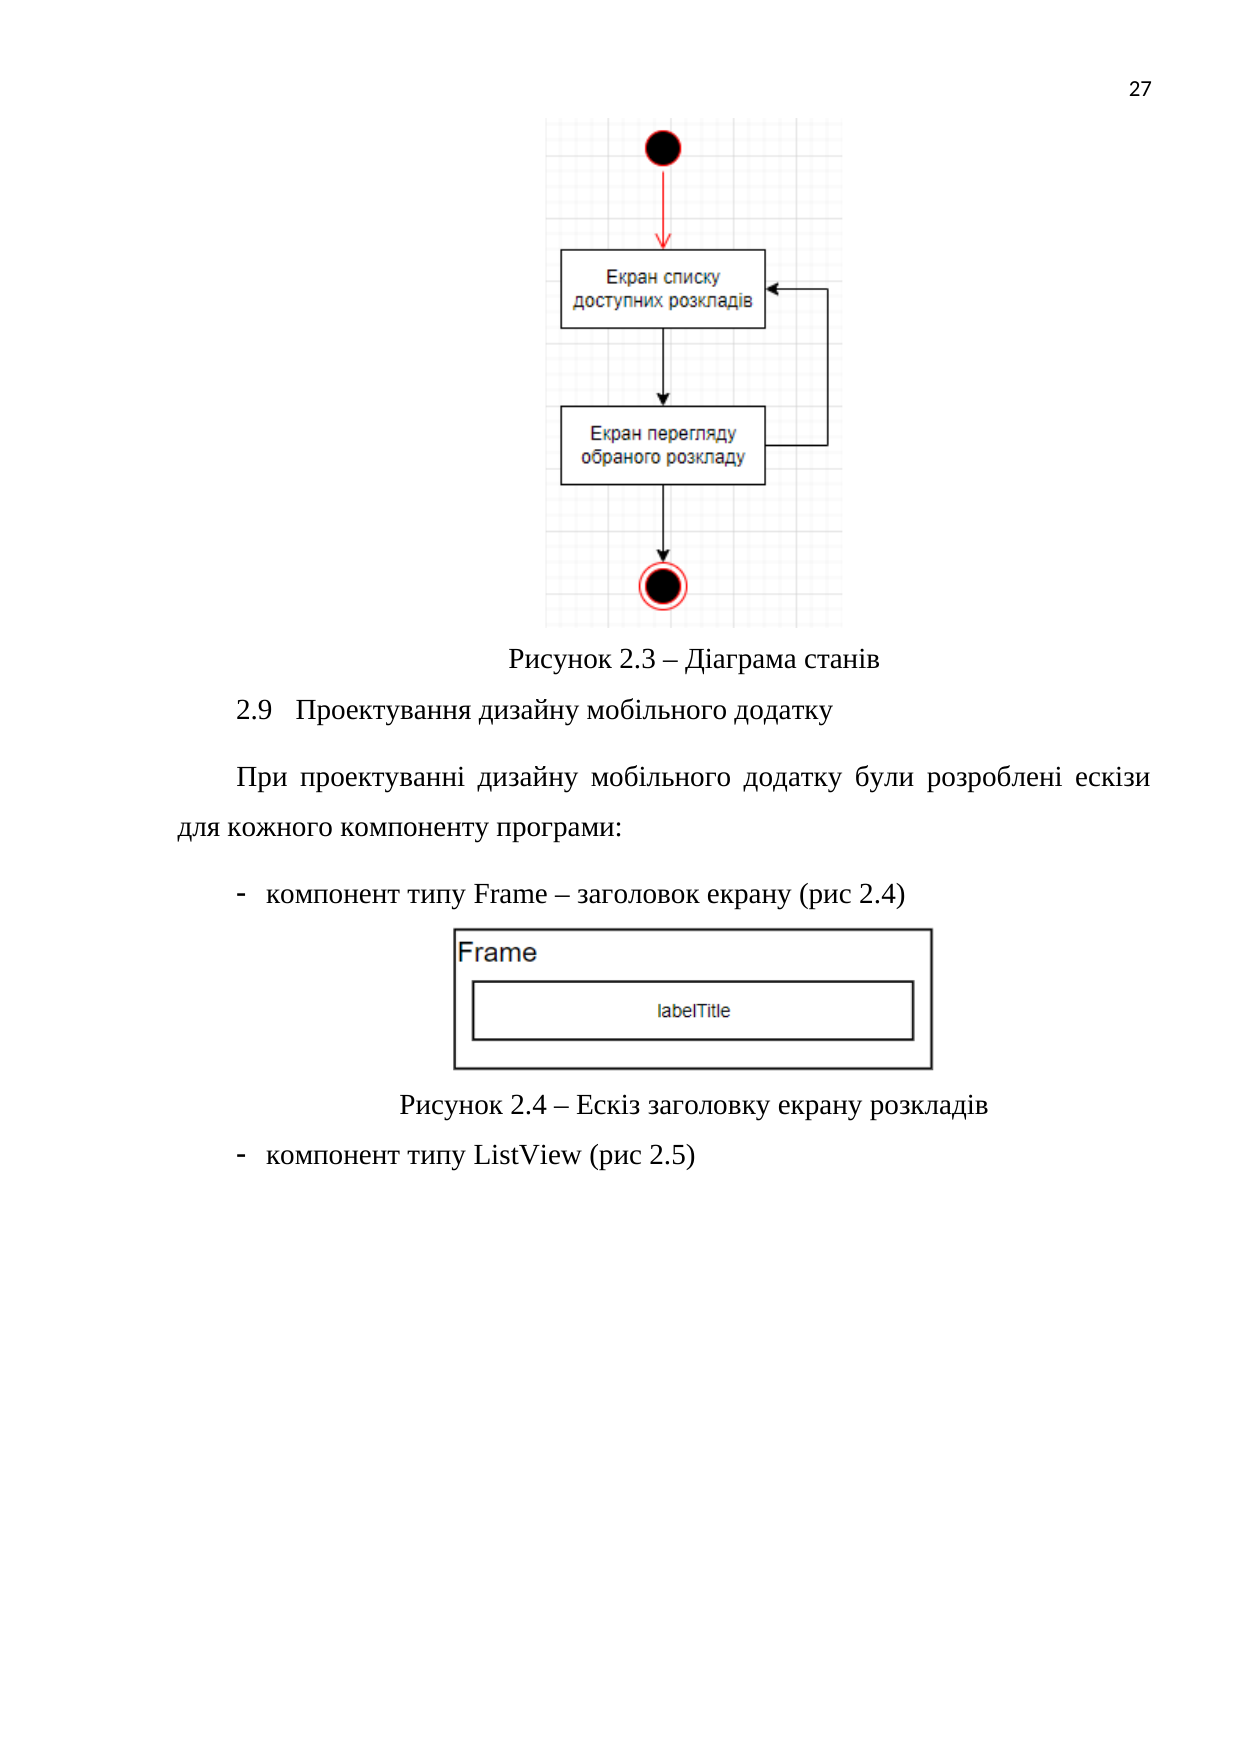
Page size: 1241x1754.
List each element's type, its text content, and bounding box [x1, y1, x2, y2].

picture [545, 118, 843, 628]
picture [452, 926, 936, 1073]
list Проектування дизайну мобільного додатку [254, 692, 1152, 725]
list компонент типу Frame – заголовок екрану (рис 2.4) [177, 876, 1152, 910]
list Рисунок 2.3 – Діаграма станів [177, 642, 1152, 675]
list компонент типу ListView (рис 2.5) [177, 1137, 1152, 1171]
list Рисунок 2.4 – Ескіз заголовку екрану розкладів [177, 1087, 1152, 1120]
text При проектуванні дизайну мобільного додатку були розроблені ескізи для кожного компоненту програми: [177, 759, 1152, 843]
